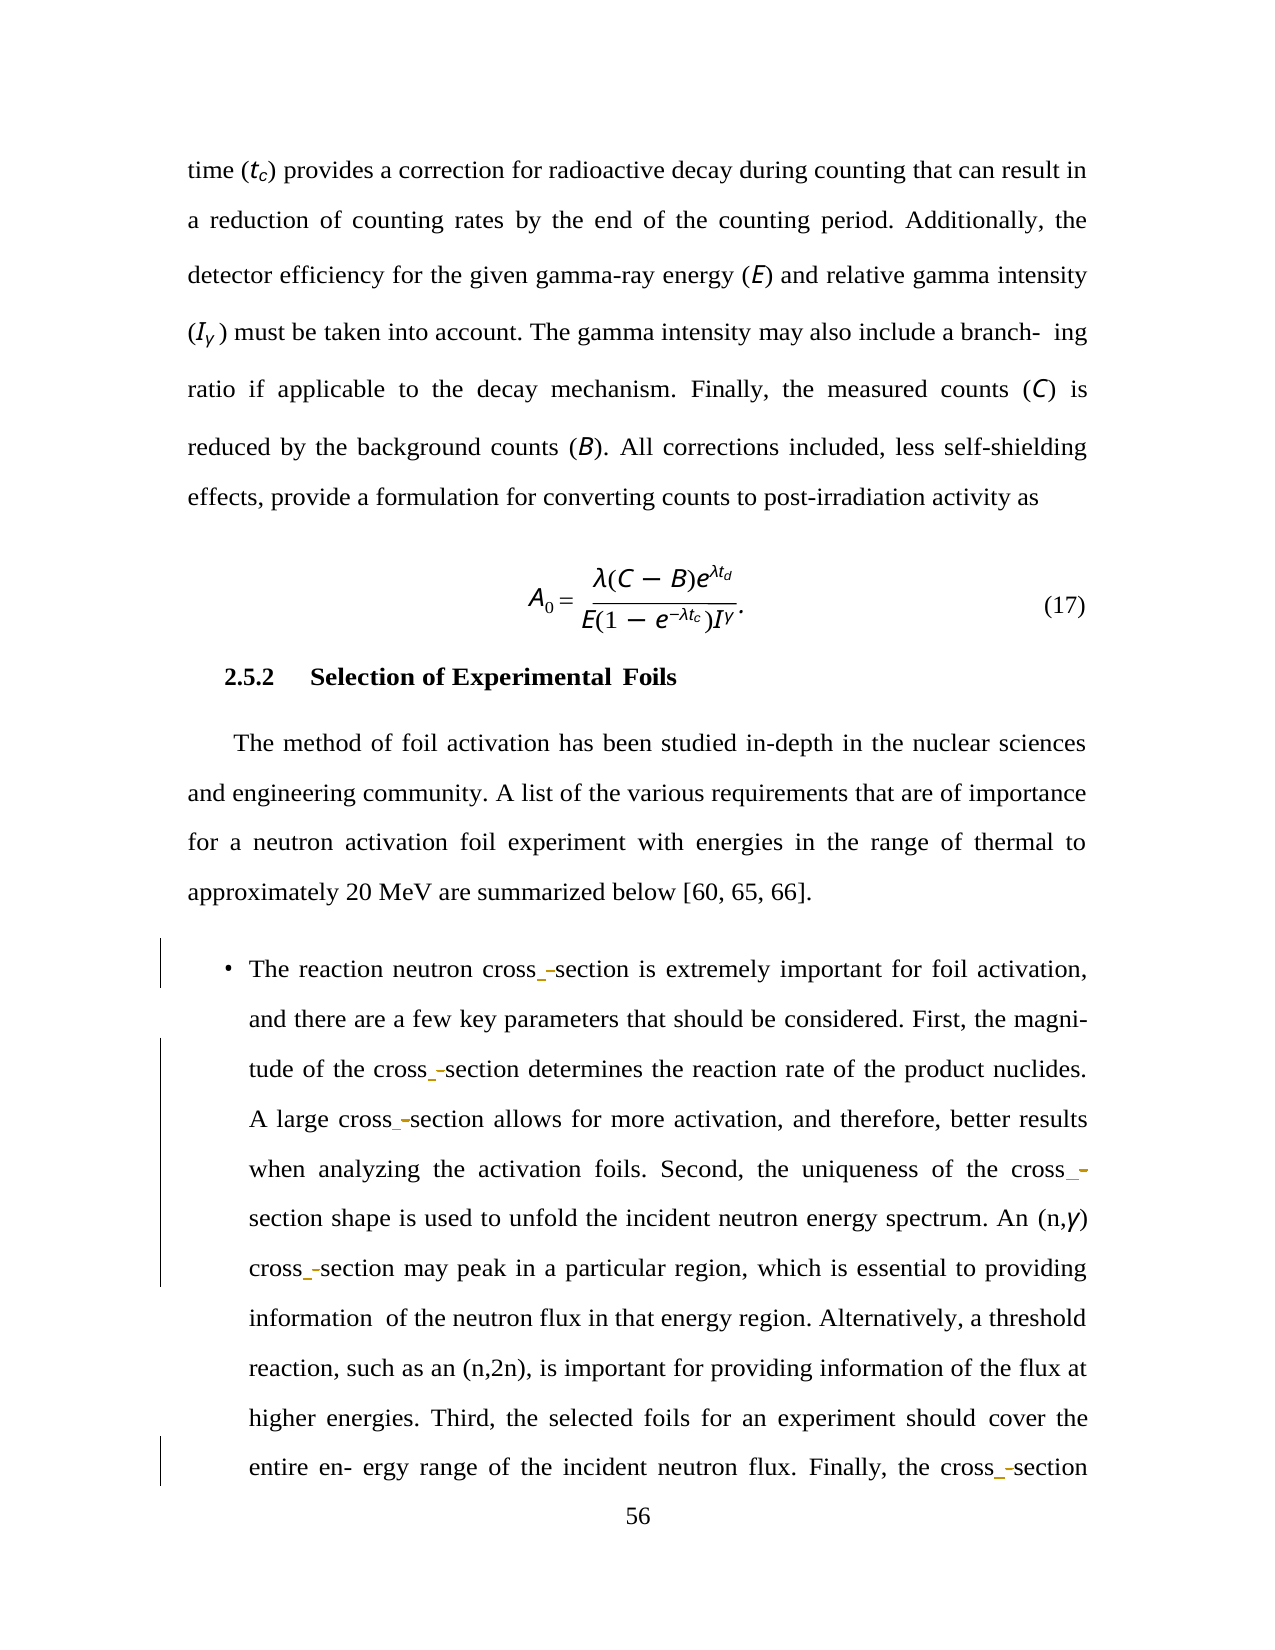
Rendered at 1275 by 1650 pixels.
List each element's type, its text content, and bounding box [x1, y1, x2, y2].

text The method of foil activation has been studied in-depth in the nuclear sciences and engineering community. A list of the various requirements that are of importance for a neutron activation foil experiment with energies in the range of thermal to approximately 20 MeV are summarized below [60, 65, 66]. [187, 728, 1088, 906]
text λ(C − B)eλtd [175, 561, 733, 595]
text γ [175, 606, 734, 625]
subtitle Selection of Experimental Foils [224, 662, 1100, 691]
text . (17) [739, 586, 1100, 621]
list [224, 938, 1088, 1486]
text time (tc) provides a correction for radioactive decay during counting that can result in a reduction of counting rates by the end of the counting period. Additionally, the detector efficiency for the given gamma-ray energy (E) and relative gamma intensity (Iγ ) must be taken into account. The gamma intensity may also include a branch- ing ratio if applicable to the decay mechanism. Finally, the measured counts (C) is reduced by the background counts (B). All corrections included, less self-shielding effects, provide a formulation for converting counts to post-irradiation activity as [187, 151, 1088, 511]
